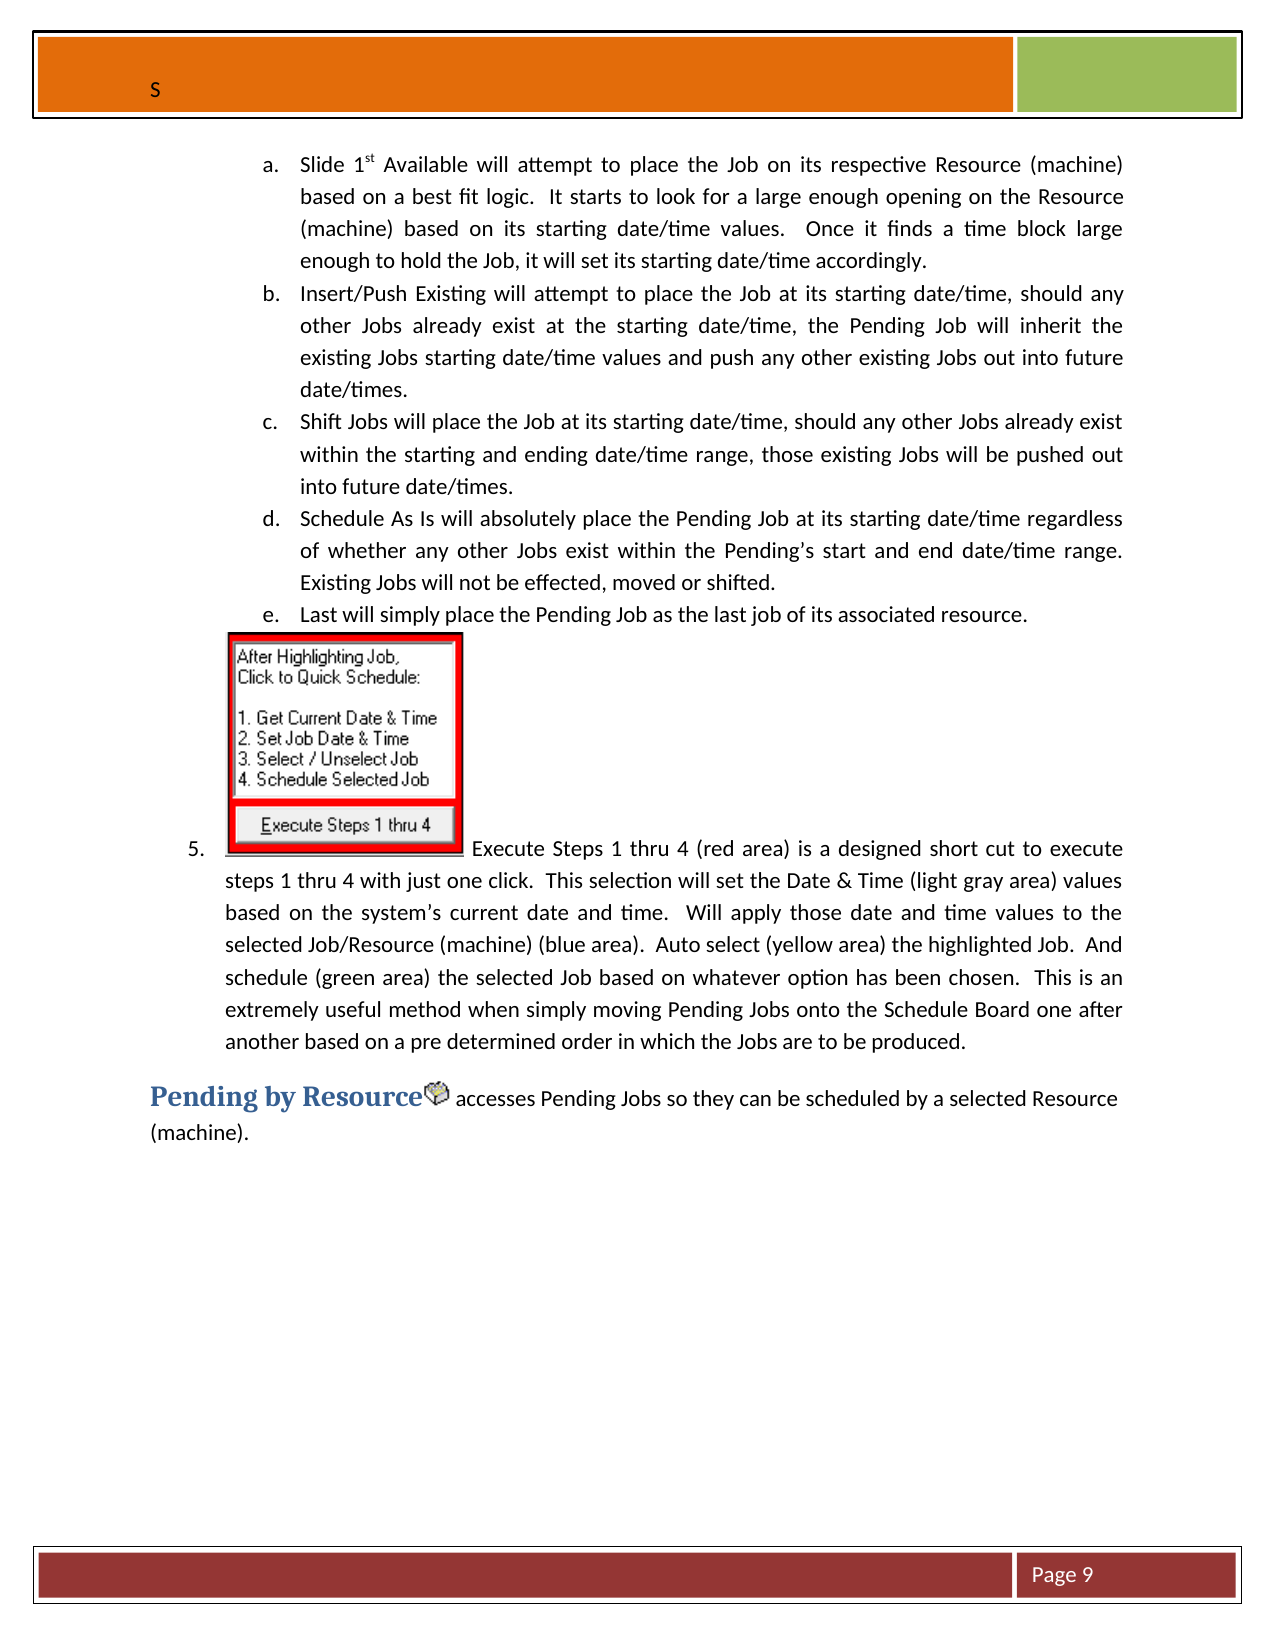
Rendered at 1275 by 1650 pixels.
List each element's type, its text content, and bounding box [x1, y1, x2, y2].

picture [225, 632, 464, 857]
list Schedule As Is will absolutely place the Pending Job at its starting date/time regardless of whether any other Jobs exist within the Pending’s start and end date/time range. Existing Jobs will not be effected, moved or shifted. [262, 504, 1125, 596]
list Shift Jobs will place the Job at its starting date/time, should any other Jobs already exist within the starting and ending date/time range, those existing Jobs will be pushed out into future date/times. [262, 407, 1125, 500]
picture [423, 1080, 451, 1107]
list Slide 1st Available will attempt to place the Job on its respective Resource (machine) based on a best fit logic. It starts to look for a large enough opening on the Resource (machine) based on its starting date/time values. Once it finds a time block large enough to hold the Job, it will set its starting date/time accordingly. [262, 150, 1125, 274]
list Last will simply place the Pending Job as the last job of its associated resource. [262, 601, 1125, 629]
list Insert/Push Existing will attempt to place the Job at its starting date/time, should any other Jobs already exist at the starting date/time, the Pending Job will inherit the existing Jobs starting date/time values and push any other existing Jobs out into future date/times. [262, 279, 1125, 403]
text Pending by Resource accesses Pending Jobs so they can be scheduled by a selected Resource (machine). [150, 1080, 1125, 1146]
list Execute Steps 1 thru 4 (red area) is a designed short cut to execute steps 1 thru 4 with just one click. This selection will set the Date & Time (light gray area) values based on the system’s current date and time. Will apply those date and time values to the selected Job/Resource (machine) (blue area). Auto select (yellow area) the highlighted Job. And schedule (green area) the selected Job based on whatever option has been chosen. This is an extremely useful method when simply moving Pending Jobs onto the Schedule Board one after another based on a pre determined order in which the Jobs are to be produced. [187, 633, 1125, 1055]
